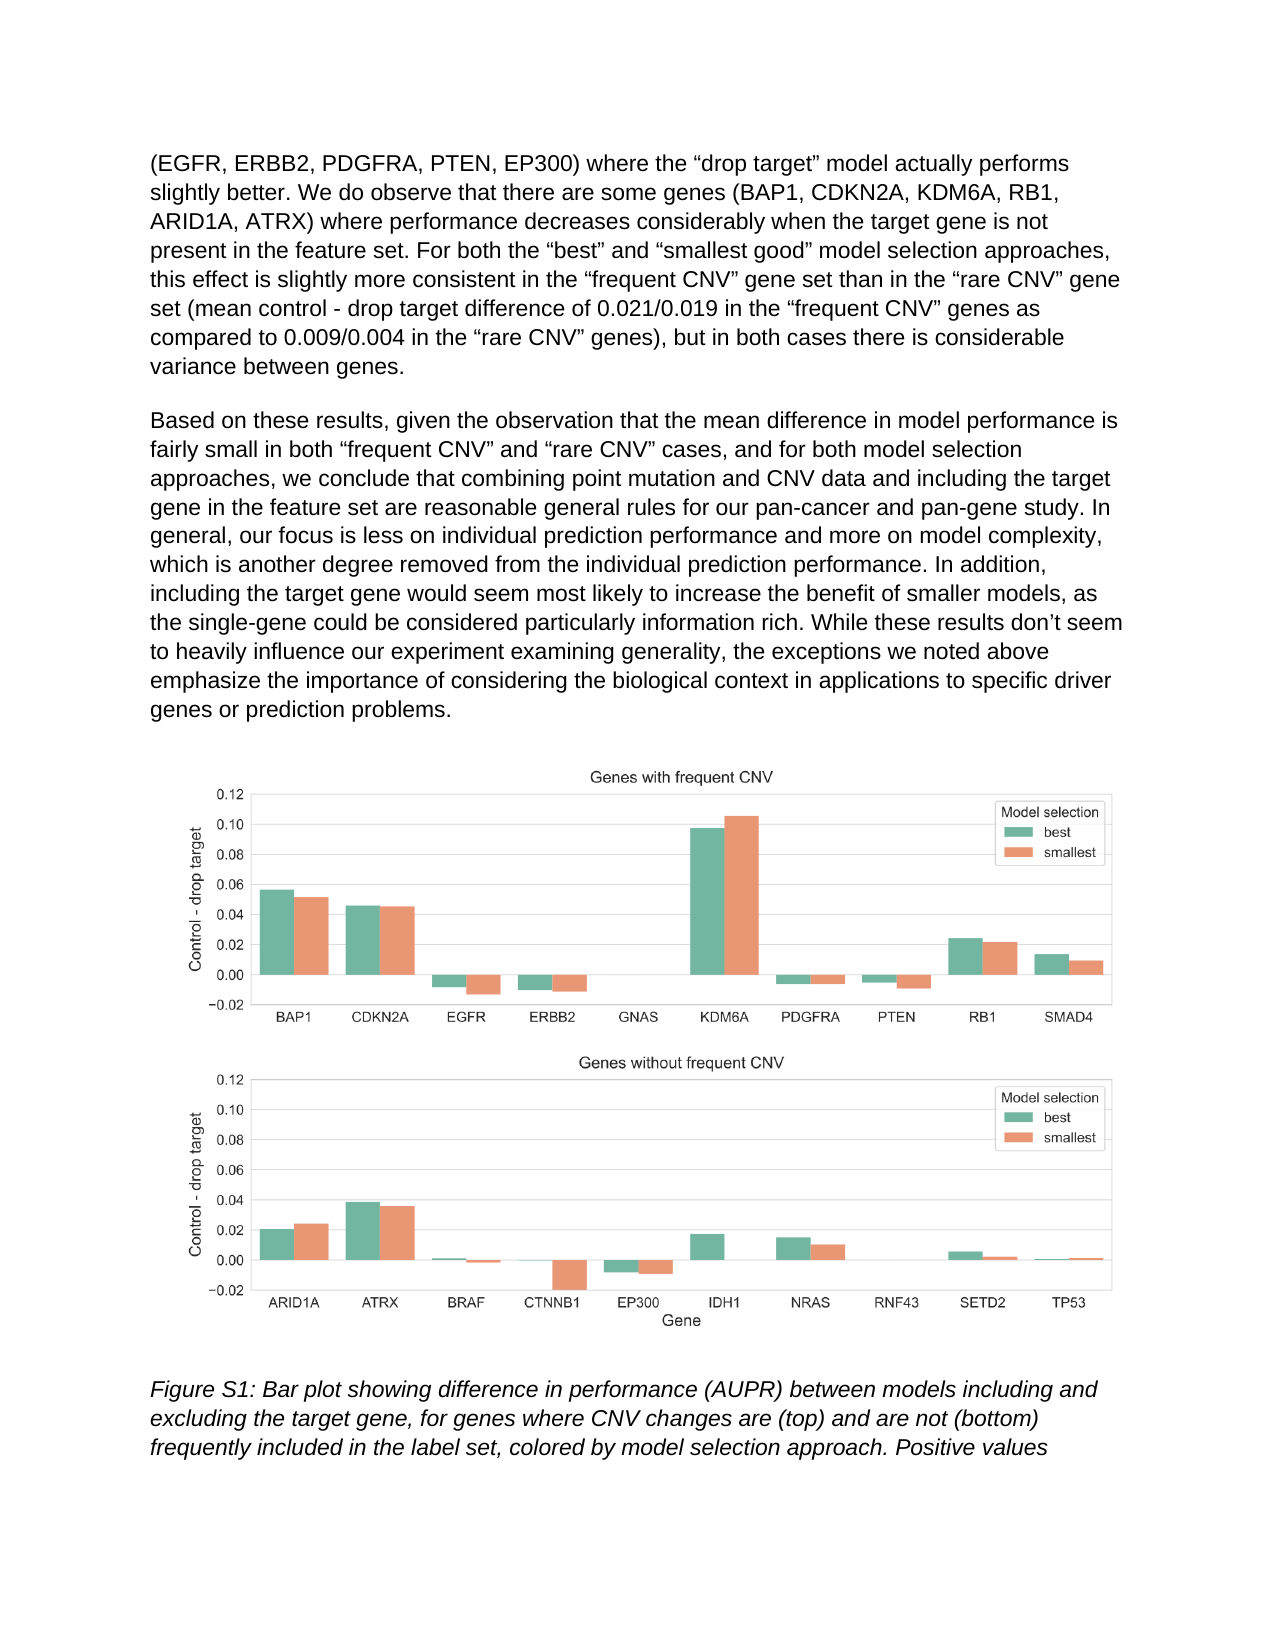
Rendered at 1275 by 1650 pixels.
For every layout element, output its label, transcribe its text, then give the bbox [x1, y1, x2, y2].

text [150, 150, 1125, 379]
text Based on these results, given the observation that the mean difference in model performance is fairly small in both “frequent CNV” and “rare CNV” cases, and for both model selection approaches, we conclude that combining point mutation and CNV data and including the target gene in the feature set are reasonable general rules for our pan-cancer and pan-gene study. In general, our focus is less on individual prediction performance and more on model complexity, which is another degree removed from the individual prediction performance. In addition, including the target gene would seem most likely to increase the benefit of smaller models, as the single-gene could be considered particularly information rich. While these results don’t seem to heavily influence our experiment examining generality, the exceptions we noted above emphasize the importance of considering the biological context in applications to specific driver genes or prediction problems. [150, 407, 1125, 723]
picture [168, 750, 1144, 1349]
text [150, 1376, 1125, 1460]
